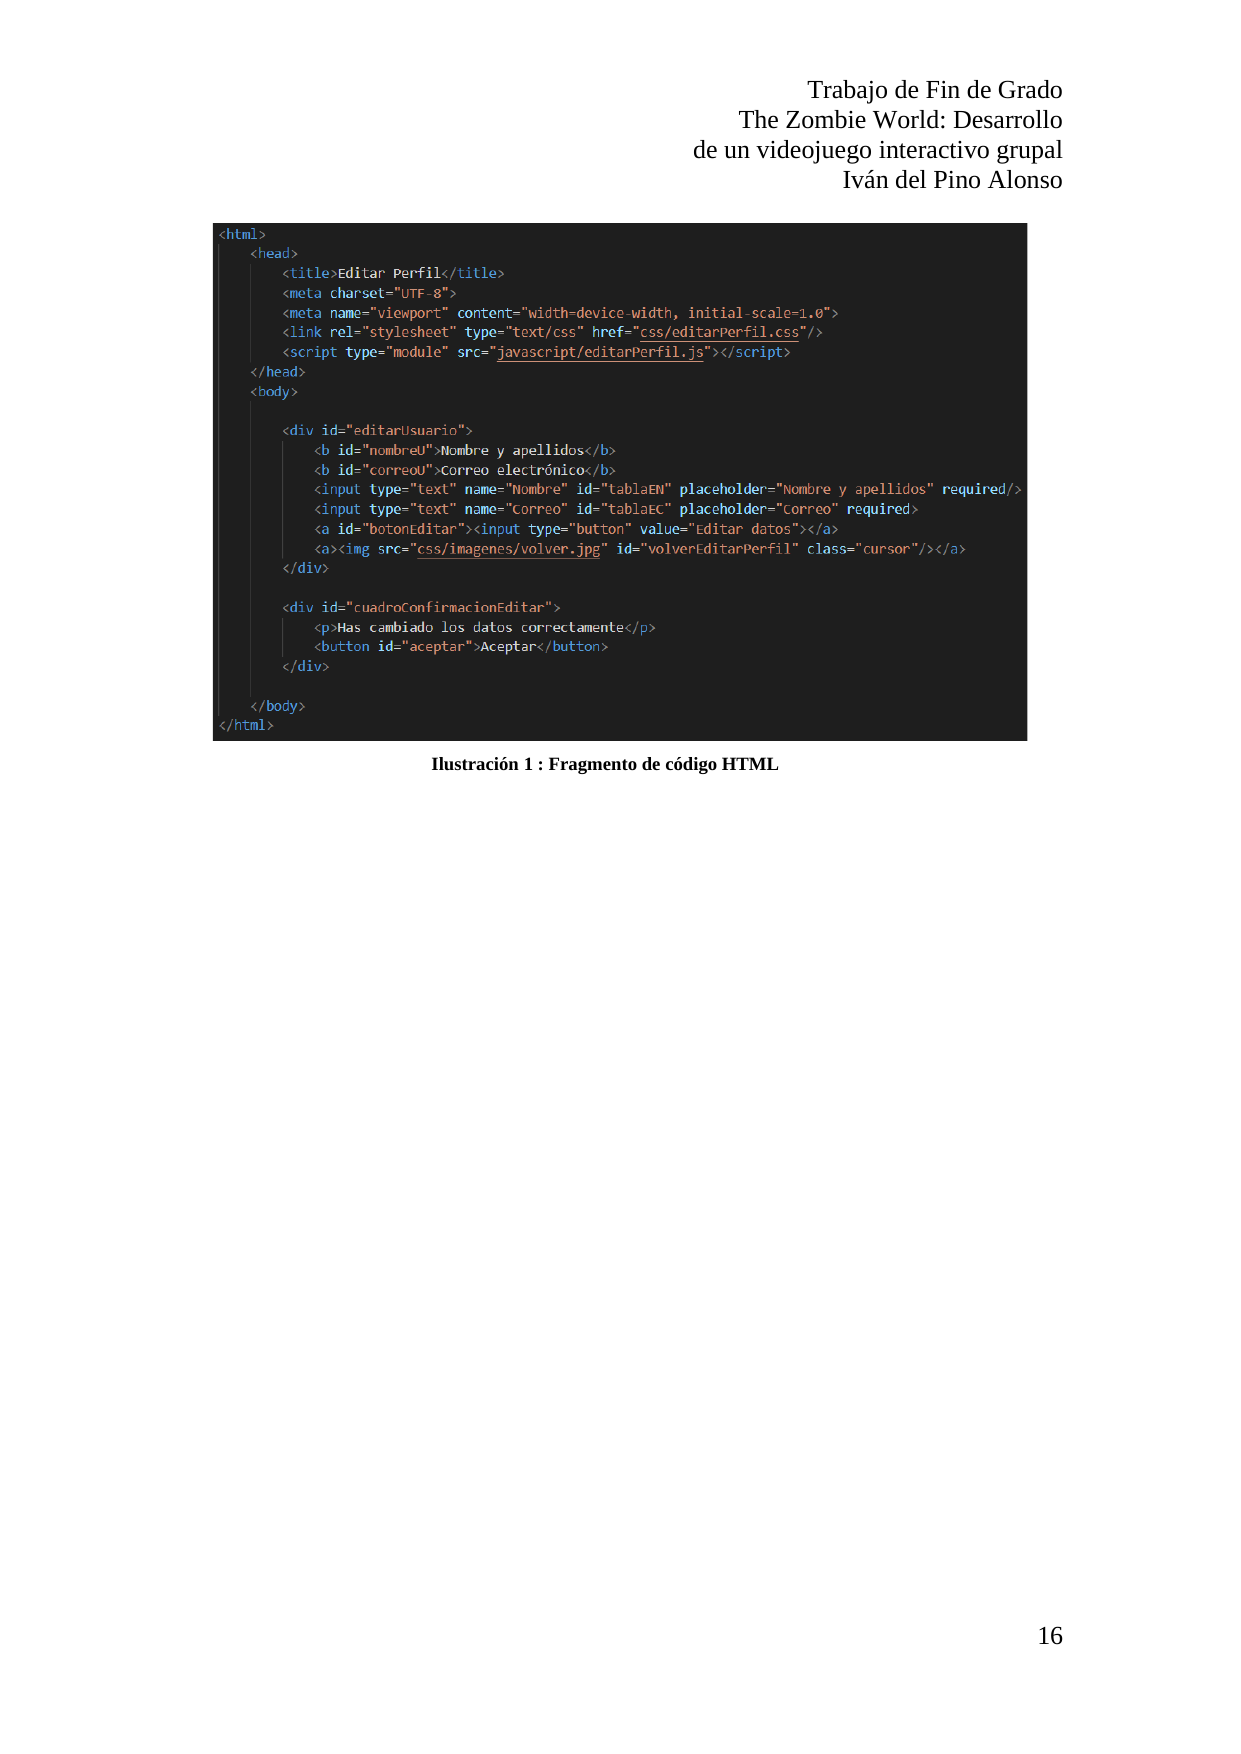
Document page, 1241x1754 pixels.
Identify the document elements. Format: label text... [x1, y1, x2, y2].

text Ilustración 1 : Fragmento de código HTML [398, 753, 1063, 775]
picture [212, 223, 1028, 741]
